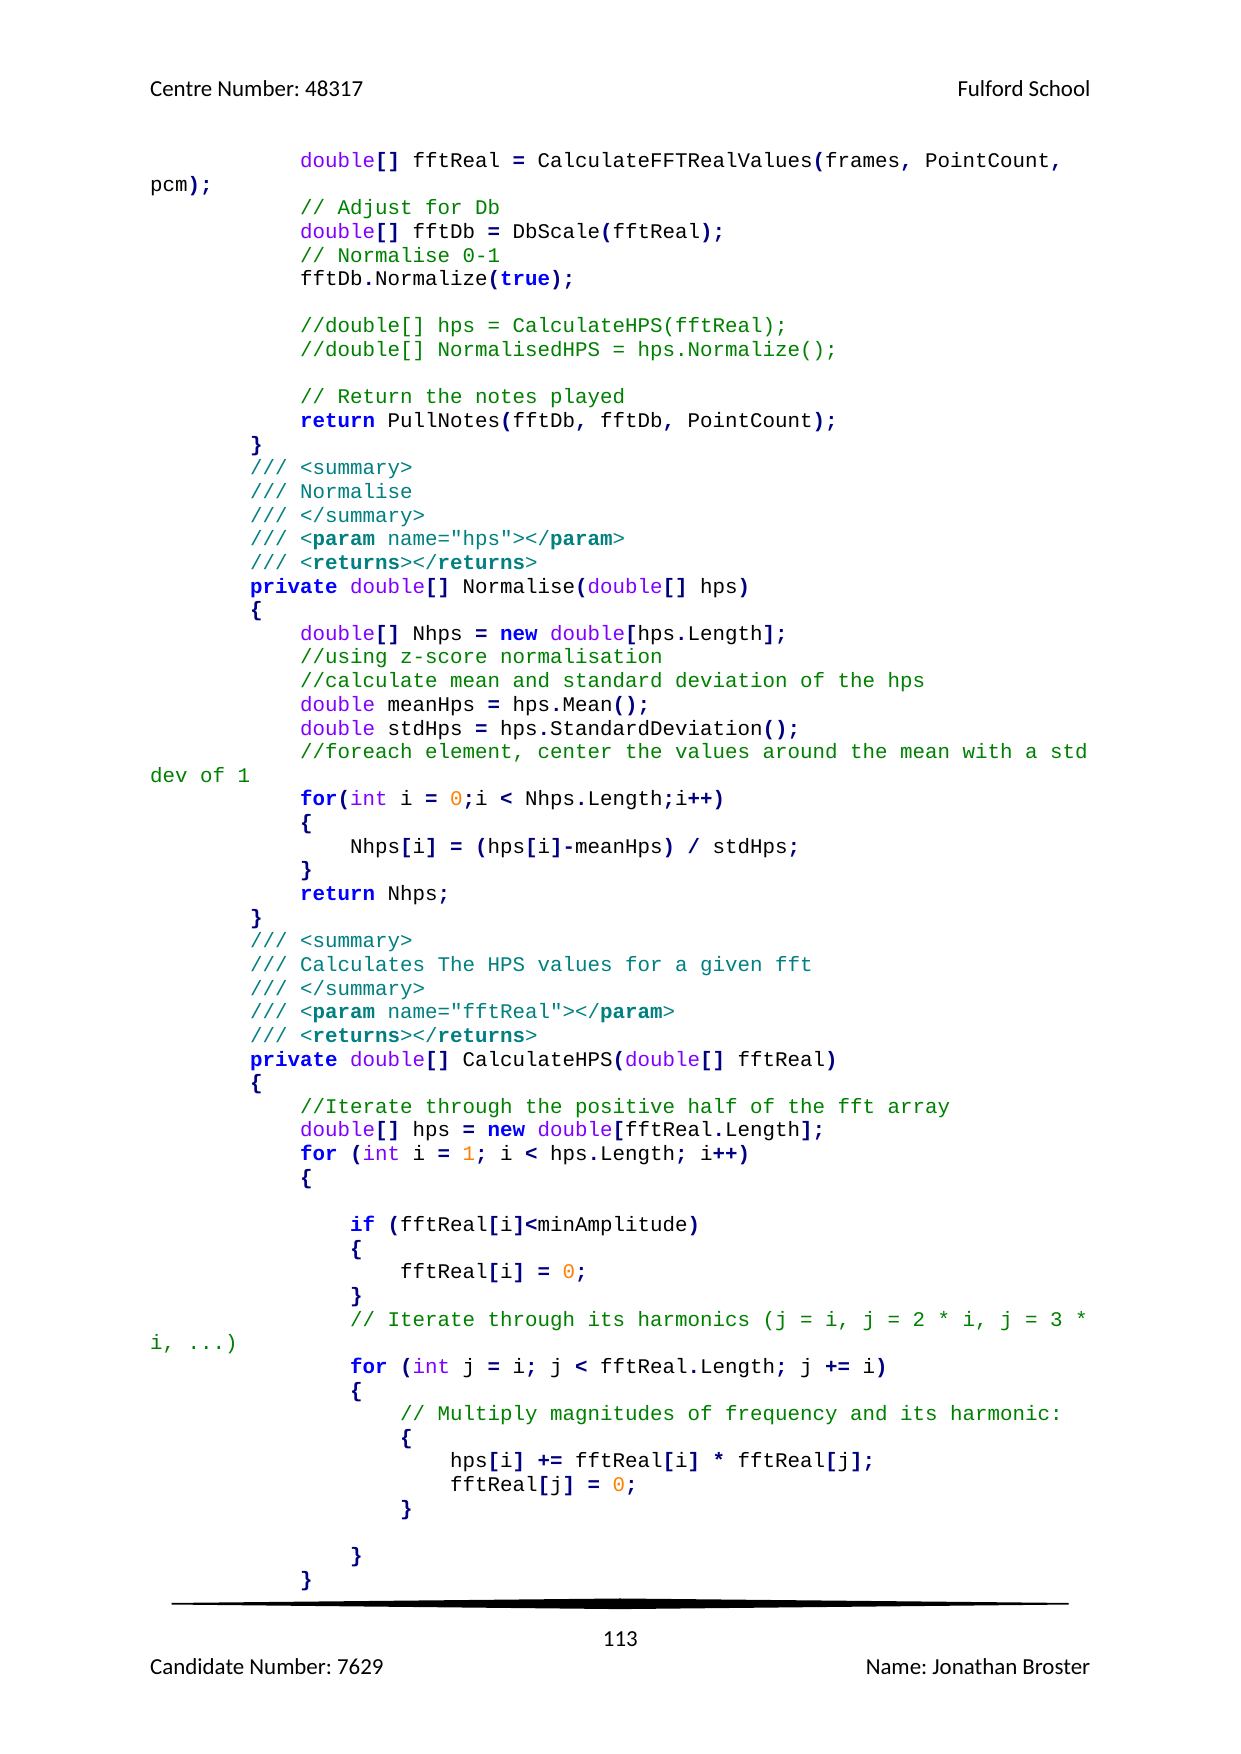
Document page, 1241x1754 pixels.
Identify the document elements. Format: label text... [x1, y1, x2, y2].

text /// Calculates The HPS values for a given fft [150, 954, 1090, 978]
text { [150, 599, 1090, 623]
text { [150, 1379, 1090, 1403]
text double[] Nhps = new double[hps.Length]; [150, 623, 1090, 647]
text { [150, 812, 1090, 836]
text return Nhps; [150, 883, 1090, 907]
text /// </summary> [150, 505, 1090, 528]
text // Return the notes played [150, 386, 1090, 410]
text { [150, 1427, 1090, 1451]
text if (fftReal[i]<minAmplitude) [150, 1214, 1090, 1238]
text /// <param name="fftReal"></param> [150, 1001, 1090, 1025]
text } [150, 907, 1090, 930]
text { [150, 1072, 1090, 1096]
text fftDb.Normalize(true); [150, 268, 1090, 292]
text //foreach element, center the values around the mean with a std dev of 1 [150, 741, 1090, 788]
text { [150, 1167, 1090, 1190]
text private double[] CalculateHPS(double[] fftReal) [150, 1048, 1090, 1072]
text //double[] hps = CalculateHPS(fftReal); [150, 316, 1090, 339]
text // Iterate through its harmonics (j = i, j = 2 * i, j = 3 * i, ...) [150, 1309, 1090, 1356]
text private double[] Normalise(double[] hps) [150, 576, 1090, 599]
text /// <returns></returns> [150, 552, 1090, 576]
text double stdHps = hps.StandardDeviation(); [150, 717, 1090, 741]
text double[] fftReal = CalculateFFTRealValues(frames, PointCount, pcm); [150, 150, 1090, 197]
text return PullNotes(fftDb, fftDb, PointCount); [150, 410, 1090, 434]
text // Normalise 0-1 [150, 244, 1090, 268]
text double[] fftDb = DbScale(fftReal); [150, 221, 1090, 244]
text /// Normalise [150, 481, 1090, 505]
text fftReal[i] = 0; [150, 1261, 1090, 1285]
text } [150, 1285, 1090, 1309]
text double meanHps = hps.Mean(); [150, 694, 1090, 717]
text } [150, 859, 1090, 883]
text for (int i = 1; i < hps.Length; i++) [150, 1143, 1090, 1167]
text // Adjust for Db [150, 197, 1090, 221]
text // Multiply magnitudes of frequency and its harmonic: [150, 1403, 1090, 1427]
text //Iterate through the positive half of the fft array [150, 1096, 1090, 1119]
text hps[i] += fftReal[i] * fftReal[j]; [150, 1451, 1090, 1474]
text //calculate mean and standard deviation of the hps [150, 670, 1090, 694]
text for(int i = 0;i < Nhps.Length;i++) [150, 788, 1090, 812]
text fftReal[j] = 0; [150, 1474, 1090, 1498]
text /// </summary> [150, 978, 1090, 1001]
text /// <summary> [150, 457, 1090, 481]
text /// <summary> [150, 930, 1090, 954]
text } [150, 1569, 1090, 1592]
text } [150, 1498, 1090, 1521]
text for (int j = i; j < fftReal.Length; j += i) [150, 1356, 1090, 1379]
text //double[] NormalisedHPS = hps.Normalize(); [150, 339, 1090, 363]
text } [150, 434, 1090, 457]
text /// <param name="hps"></param> [150, 528, 1090, 552]
text { [150, 1238, 1090, 1261]
text Nhps[i] = (hps[i]-meanHps) / stdHps; [150, 836, 1090, 859]
text } [150, 1545, 1090, 1569]
text //using z-score normalisation [150, 647, 1090, 670]
text /// <returns></returns> [150, 1025, 1090, 1048]
text double[] hps = new double[fftReal.Length]; [150, 1119, 1090, 1143]
